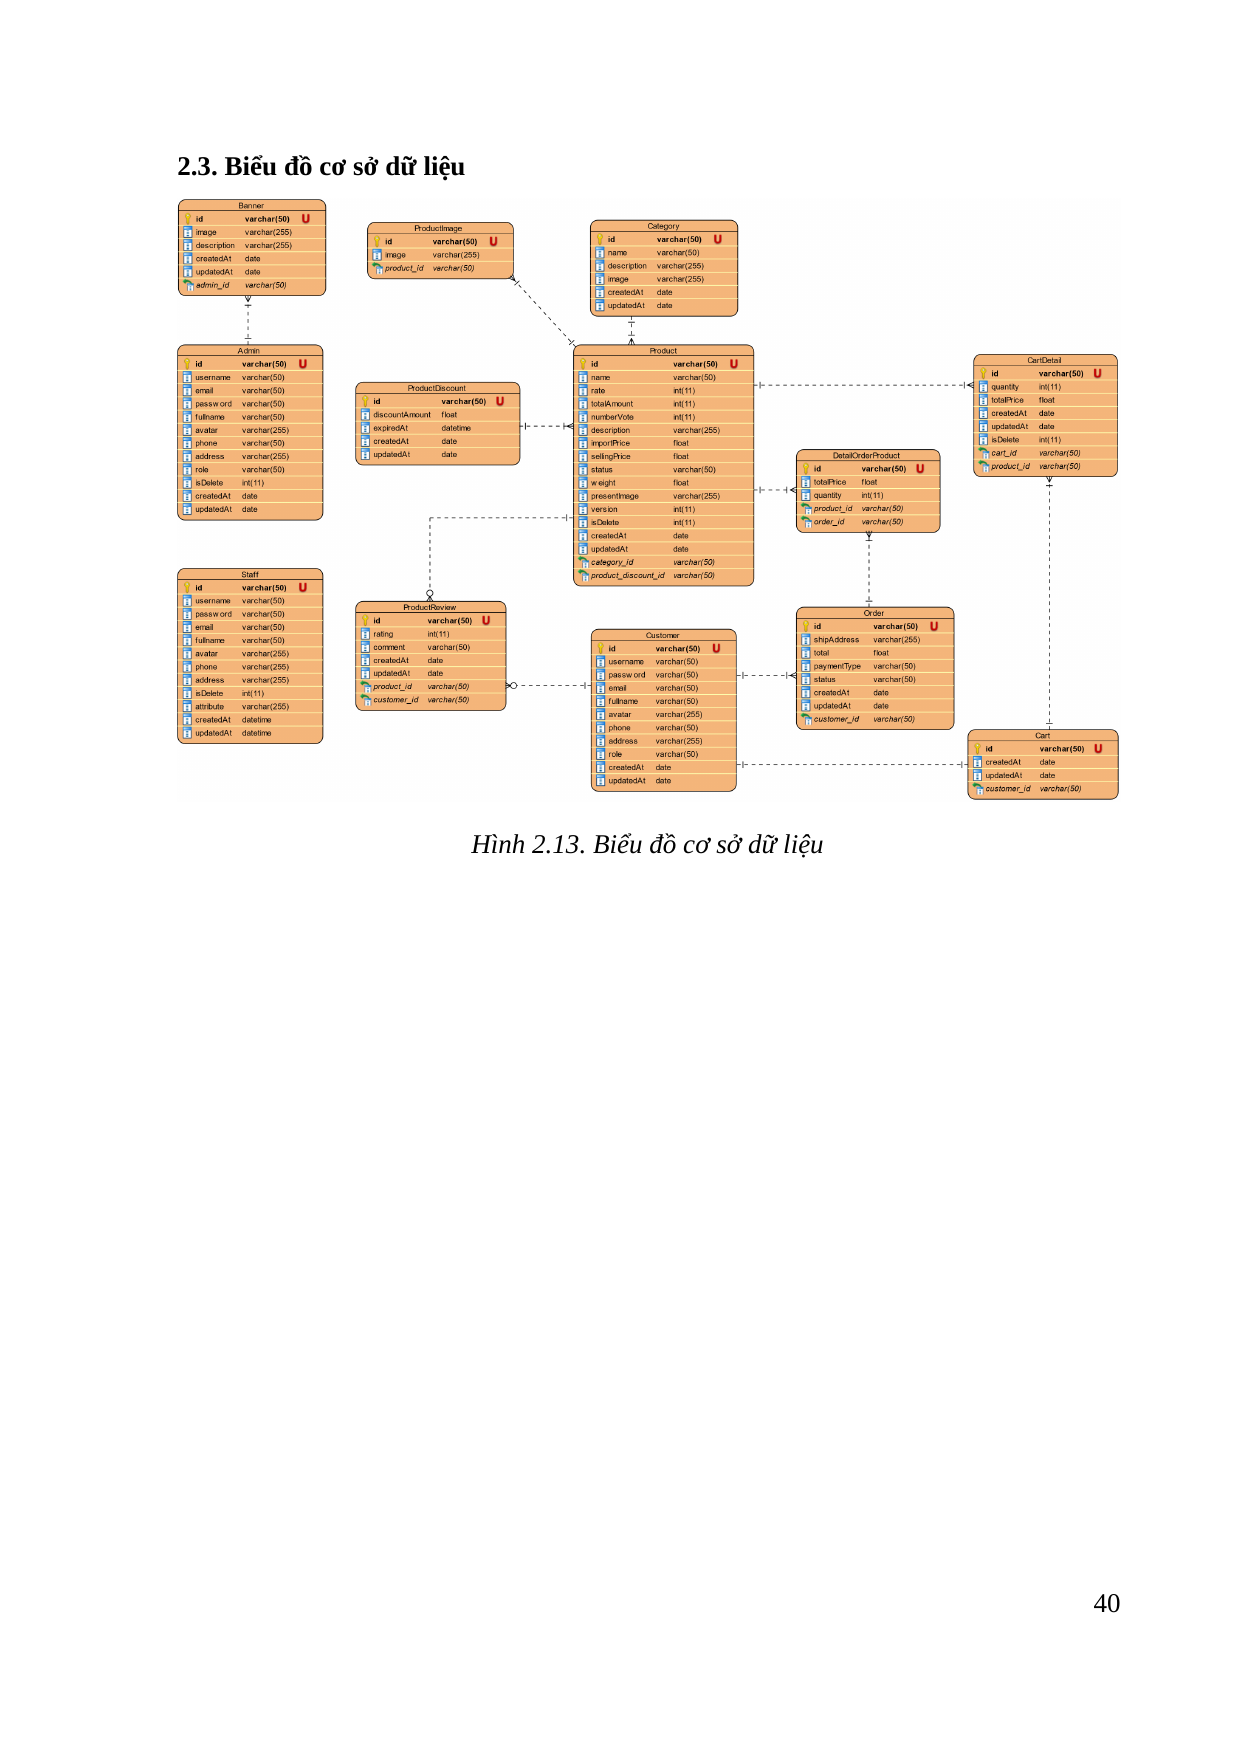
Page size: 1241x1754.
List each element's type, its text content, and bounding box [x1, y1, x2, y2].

subtitle 2.3. Biểu đồ cơ sở dữ liệu [177, 150, 1120, 181]
text Hình 2.13. Biểu đồ cơ sở dữ liệu [177, 828, 1120, 859]
picture [177, 198, 1121, 802]
